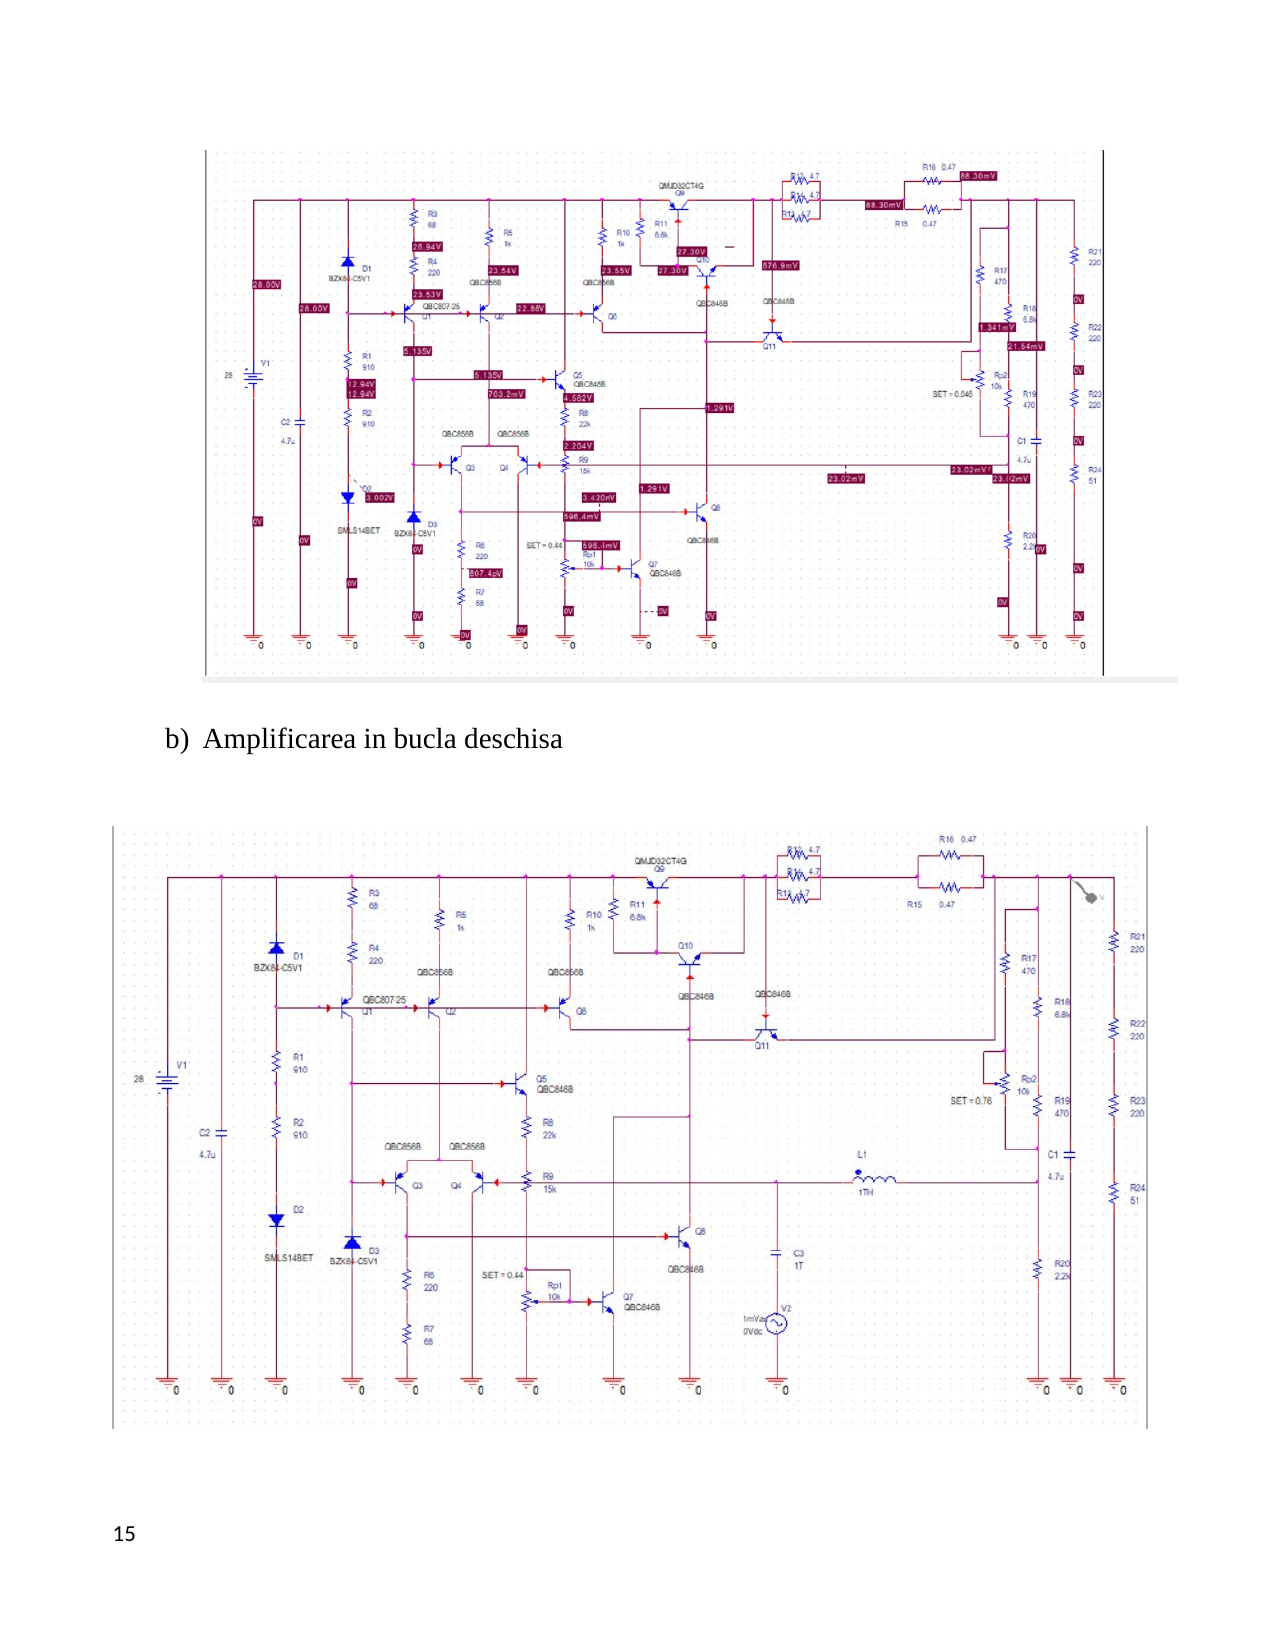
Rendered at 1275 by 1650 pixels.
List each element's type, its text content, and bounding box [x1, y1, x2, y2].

list Amplificarea in bucla deschisa [165, 721, 1162, 755]
picture [202, 150, 1178, 683]
picture [112, 826, 1148, 1429]
